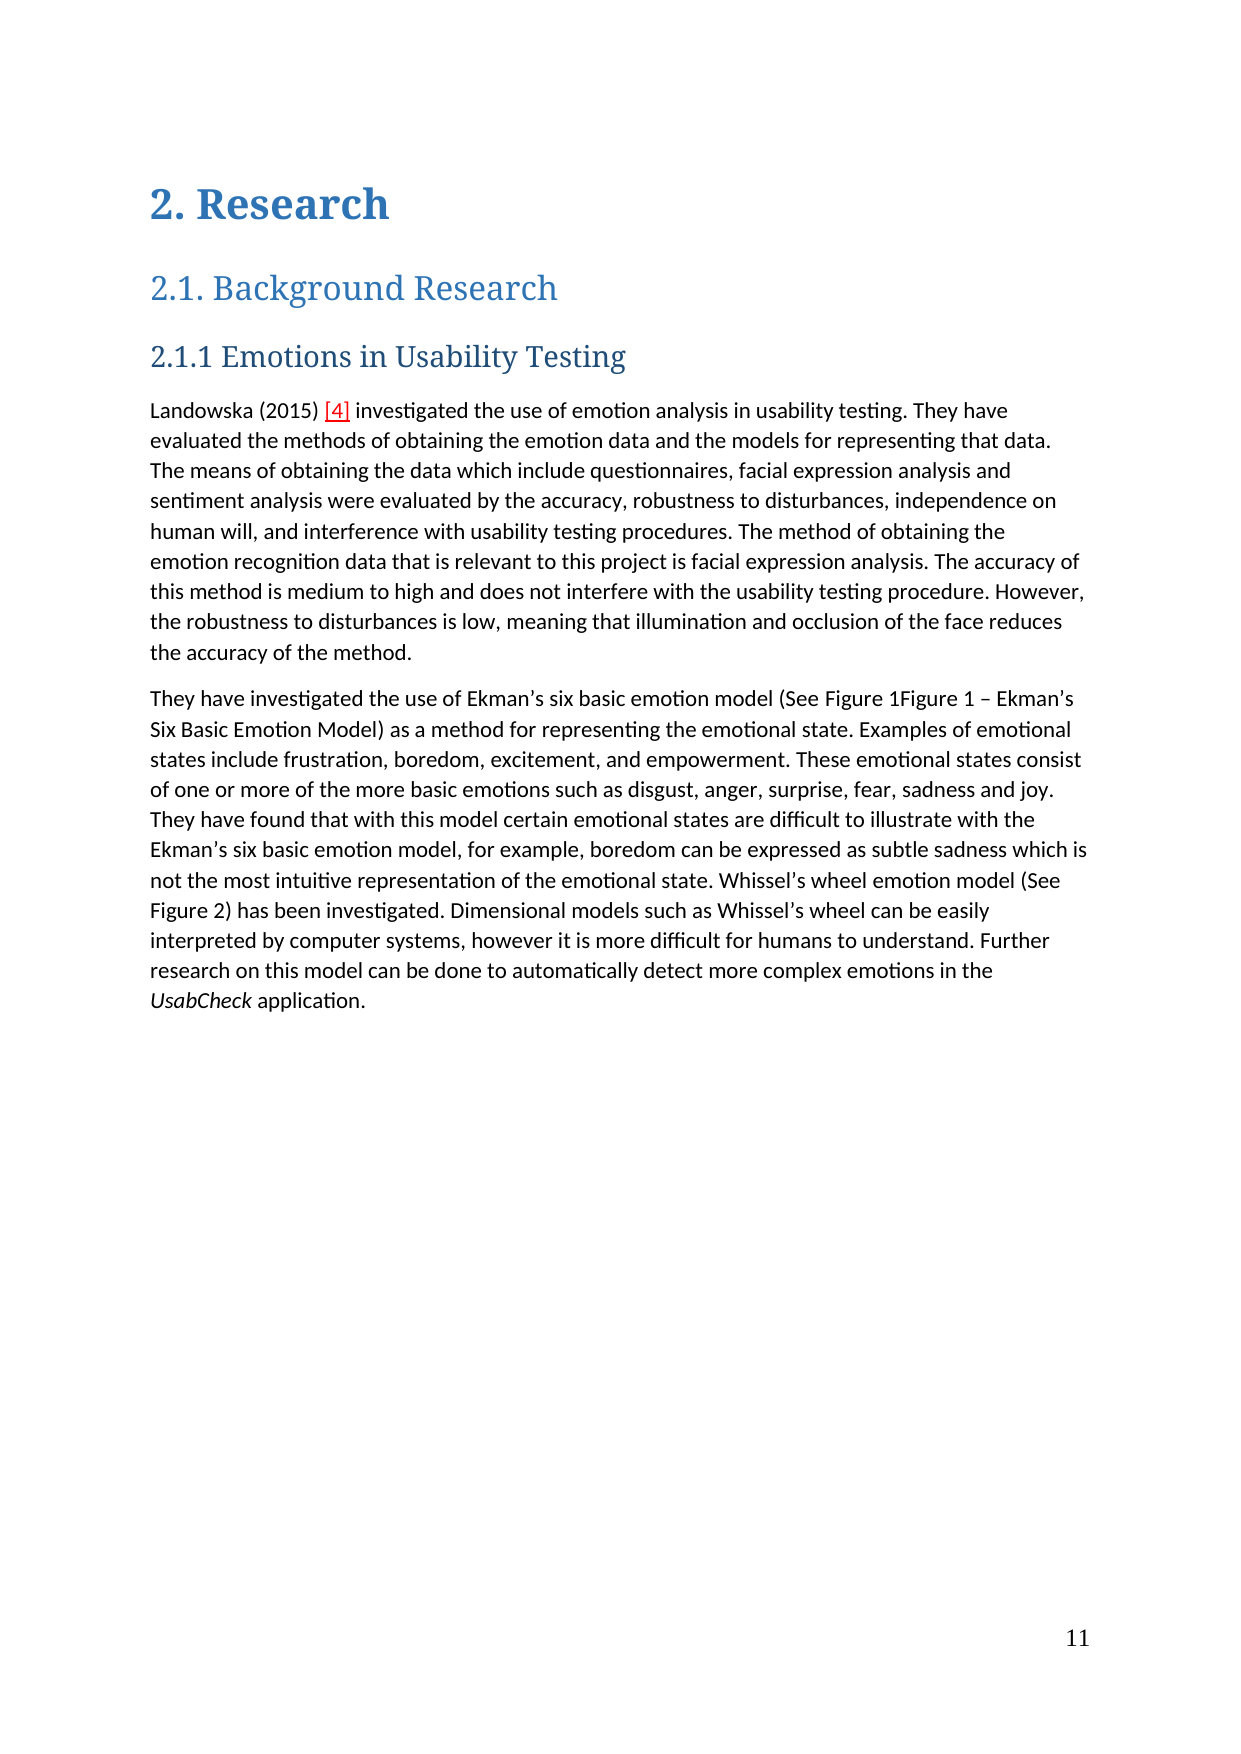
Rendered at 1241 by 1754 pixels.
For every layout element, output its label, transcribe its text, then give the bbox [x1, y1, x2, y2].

subtitle 2.1.1 Emotions in Usability Testing [150, 337, 1090, 376]
text Landowska (2015) [4] investigated the use of emotion analysis in usability testing. They have evaluated the methods of obtaining the emotion data and the models for representing that data. The means of obtaining the data which include questionnaires, facial expression analysis and sentiment analysis were evaluated by the accuracy, robustness to disturbances, independence on human will, and interference with usability testing procedures. The method of obtaining the emotion recognition data that is relevant to this project is facial expression analysis. The accuracy of this method is medium to high and does not interfere with the usability testing procedure. However, the robustness to disturbances is low, meaning that illumination and occlusion of the face reduces the accuracy of the method. [150, 396, 1090, 666]
subtitle 2. Research [150, 175, 1090, 232]
subtitle 2.1. Background Research [150, 264, 1090, 310]
text They have investigated the use of Ekman’s six basic emotion model (See Figure 1Figure 1 – Ekman’s Six Basic Emotion Model) as a method for representing the emotional state. Examples of emotional states include frustration, boredom, excitement, and empowerment. These emotional states consist of one or more of the more basic emotions such as disgust, anger, surprise, fear, sadness and joy. They have found that with this model certain emotional states are difficult to illustrate with the Ekman’s six basic emotion model, for example, boredom can be expressed as subtle sadness which is not the most intuitive representation of the emotional state. Whissel’s wheel emotion model (See Figure 2) has been investigated. Dimensional models such as Whissel’s wheel can be easily interpreted by computer systems, however it is more difficult for humans to understand. Further research on this model can be done to automatically detect more complex emotions in the UsabCheck application. [150, 684, 1090, 1015]
